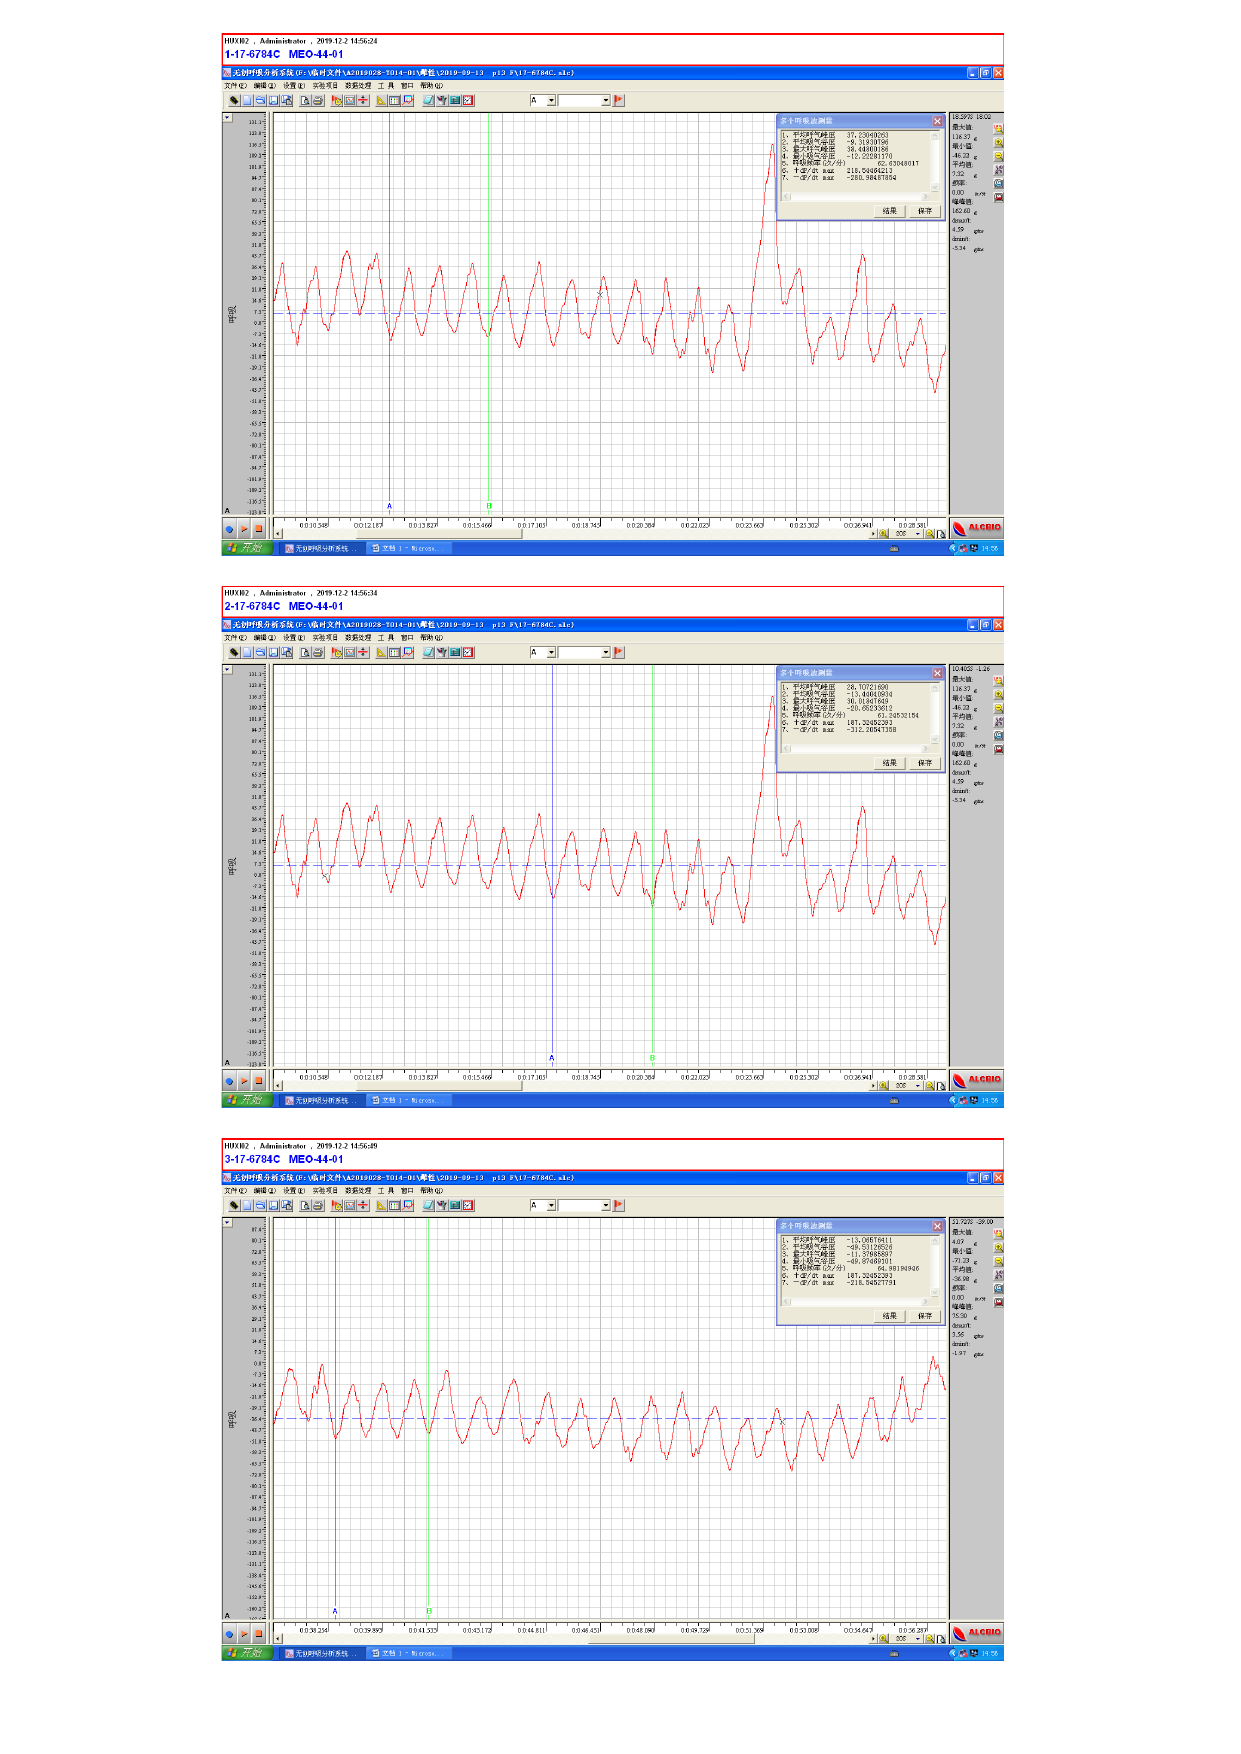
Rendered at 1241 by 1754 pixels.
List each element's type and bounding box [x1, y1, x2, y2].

picture [221, 33, 1004, 556]
picture [221, 1138, 1004, 1661]
picture [221, 586, 1004, 1108]
